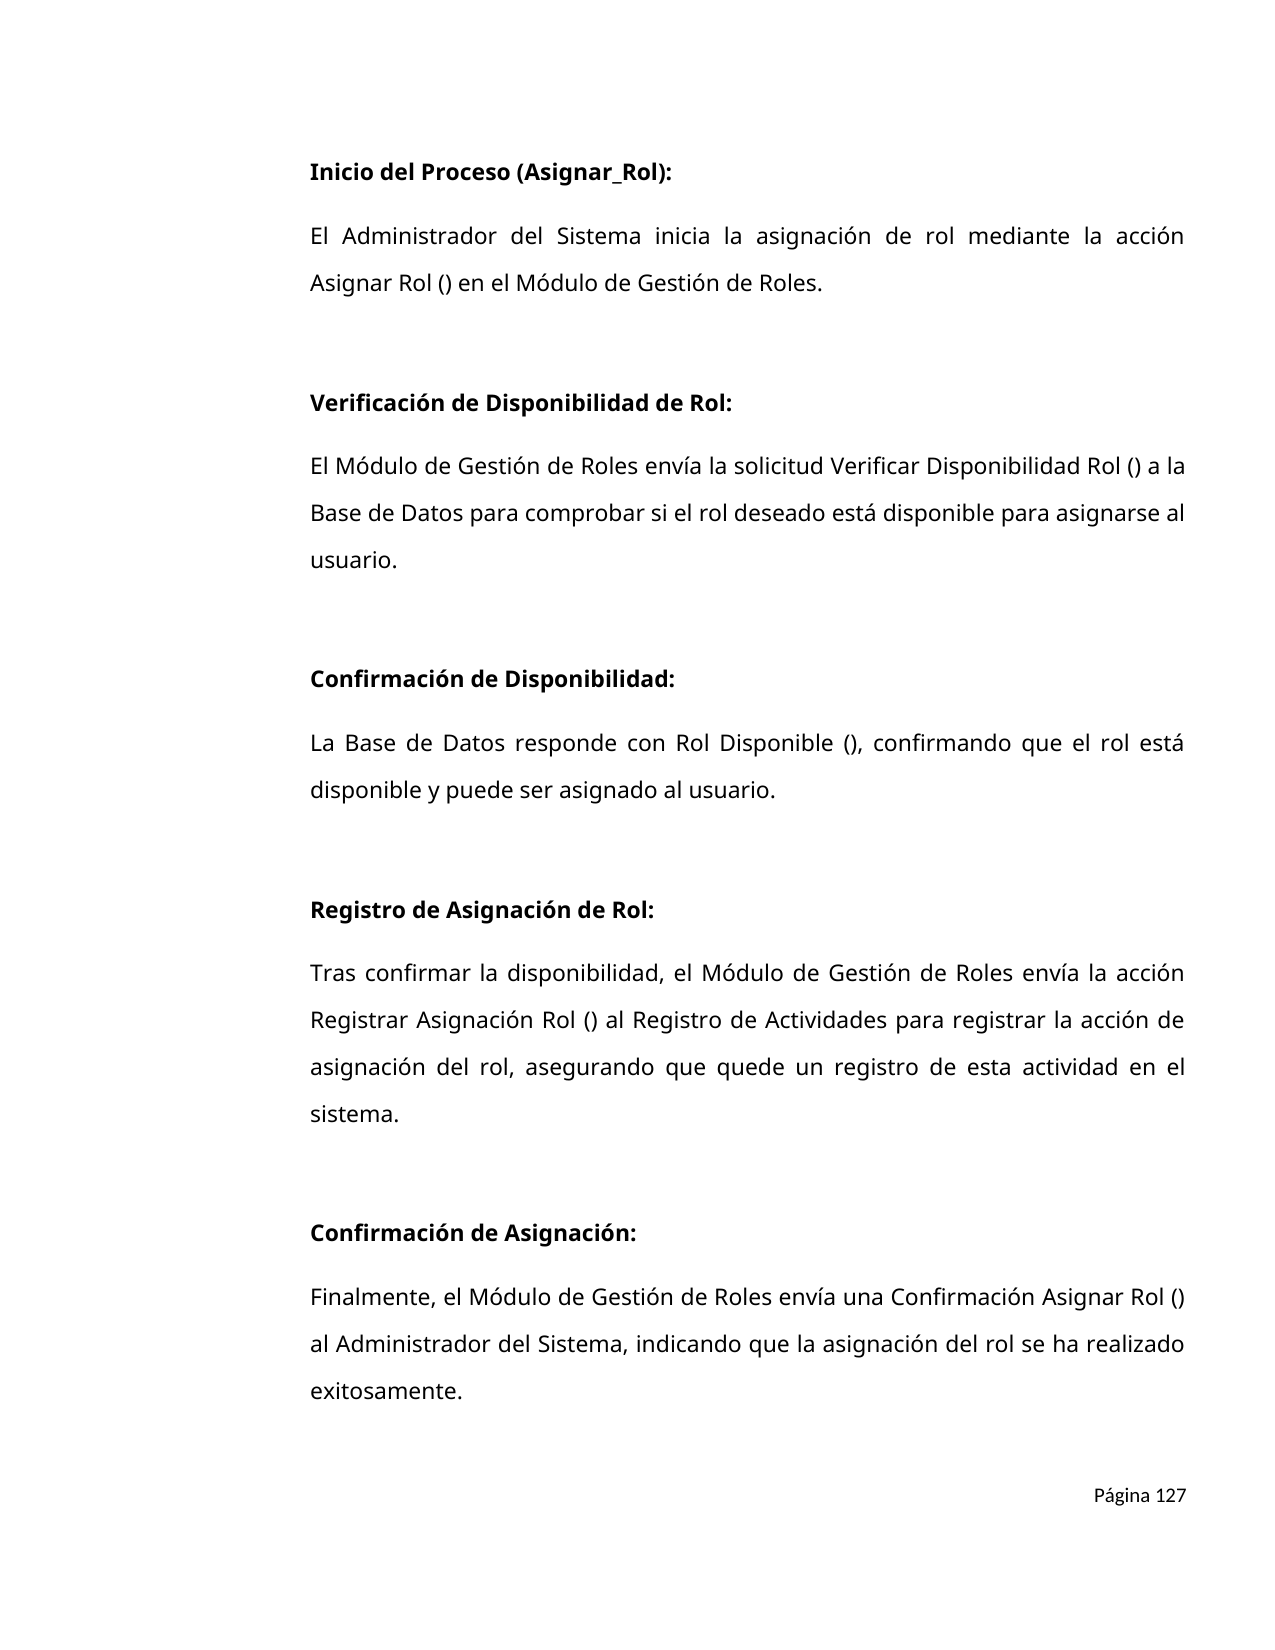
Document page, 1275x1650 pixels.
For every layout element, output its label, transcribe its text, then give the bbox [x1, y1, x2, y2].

text El Administrador del Sistema inicia la asignación de rol mediante la acción Asignar Rol () en el Módulo de Gestión de Roles. [310, 220, 1186, 298]
text Finalmente, el Módulo de Gestión de Roles envía una Confirmación Asignar Rol () al Administrador del Sistema, indicando que la asignación del rol se ha realizado exitosamente. [310, 1281, 1186, 1406]
text Confirmación de Asignación: [310, 1217, 1186, 1249]
text Registro de Asignación de Rol: [310, 893, 1186, 925]
text Verificación de Disponibilidad de Rol: [310, 386, 1186, 418]
text El Módulo de Gestión de Roles envía la solicitud Verificar Disponibilidad Rol () a la Base de Datos para comprobar si el rol deseado está disponible para asignarse al usuario. [310, 450, 1186, 575]
text Confirmación de Disponibilidad: [310, 663, 1186, 695]
text Tras confirmar la disponibilidad, el Módulo de Gestión de Roles envía la acción Registrar Asignación Rol () al Registro de Actividades para registrar la acción de asignación del rol, asegurando que quede un registro de esta actividad en el sistema. [310, 957, 1186, 1129]
text Inicio del Proceso (Asignar_Rol): [310, 156, 1186, 188]
text La Base de Datos responde con Rol Disponible (), confirmando que el rol está disponible y puede ser asignado al usuario. [310, 727, 1186, 805]
